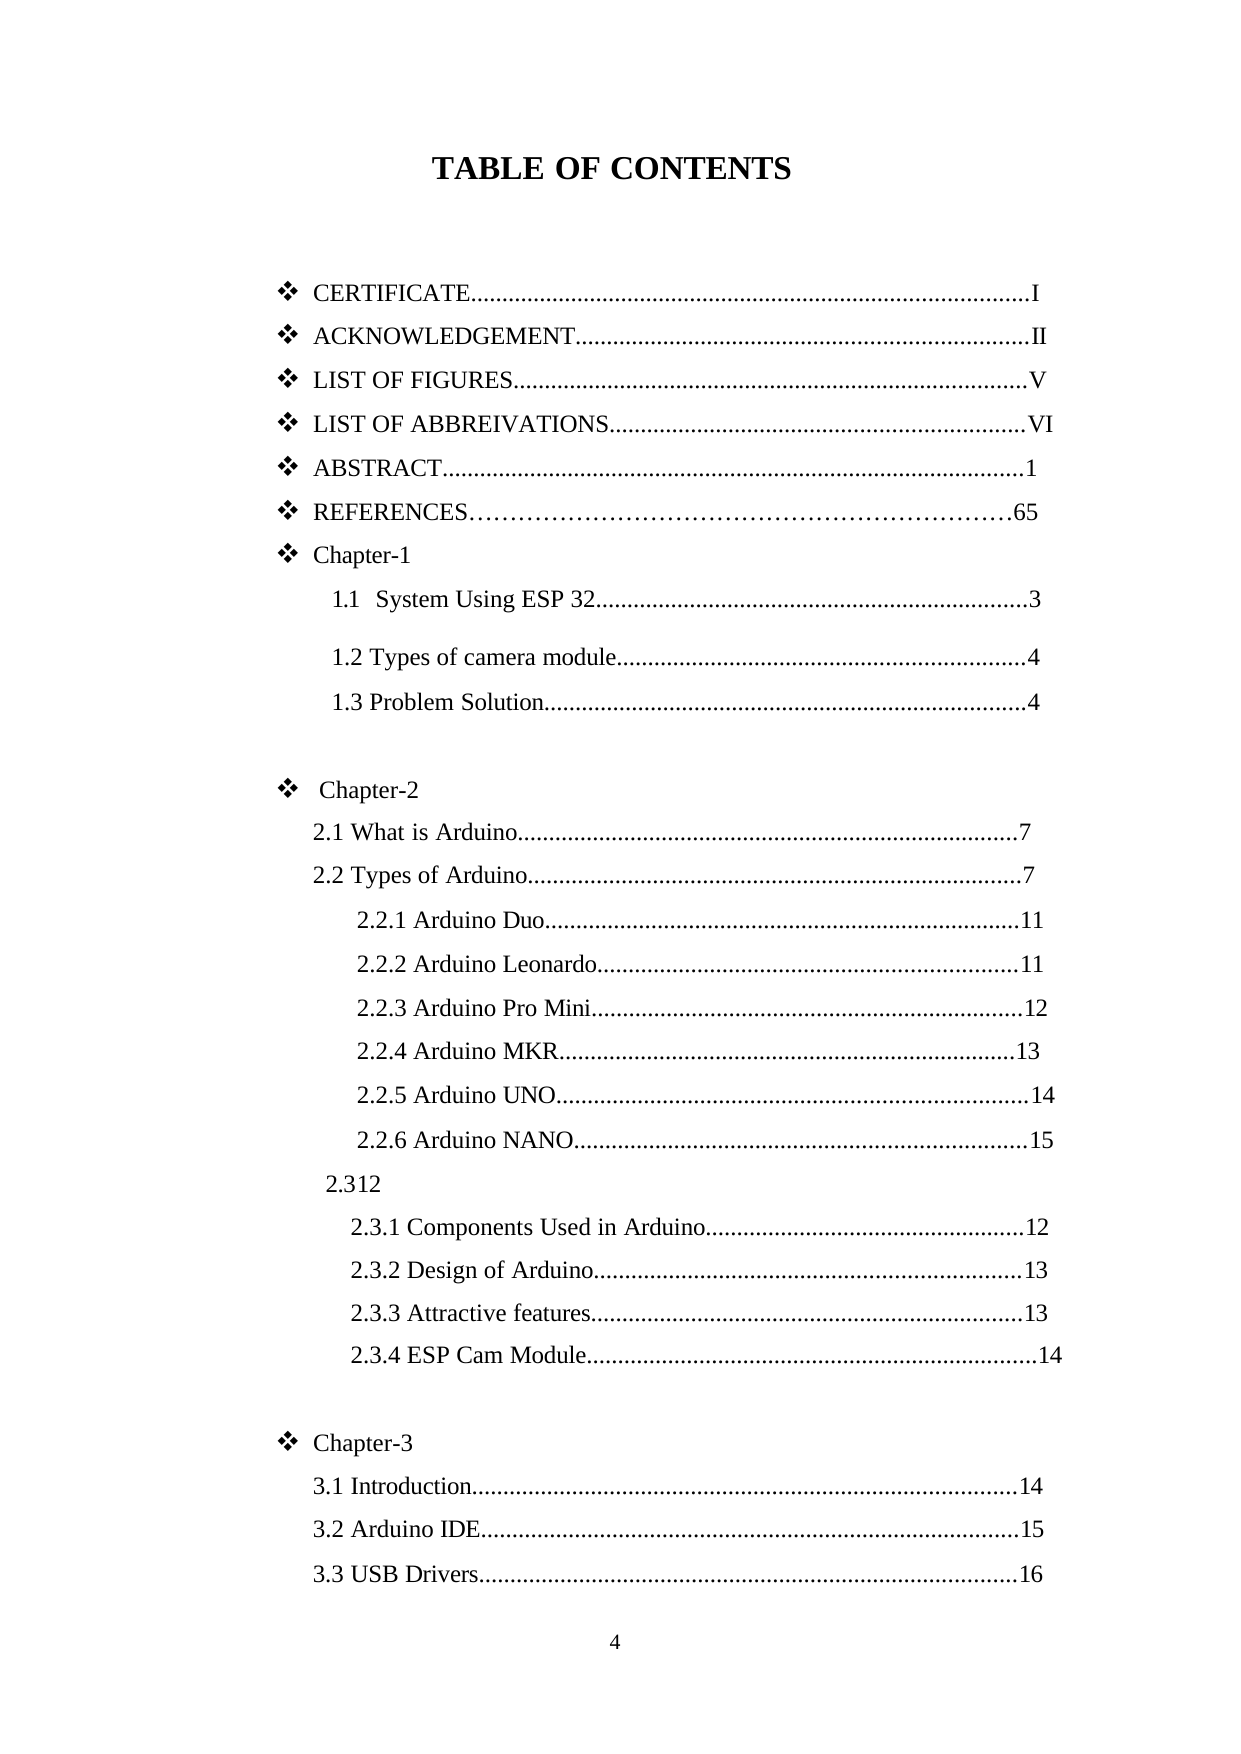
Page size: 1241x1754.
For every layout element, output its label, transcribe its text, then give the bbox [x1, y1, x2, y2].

subtitle TABLE OF CONTENTS [432, 148, 1221, 187]
